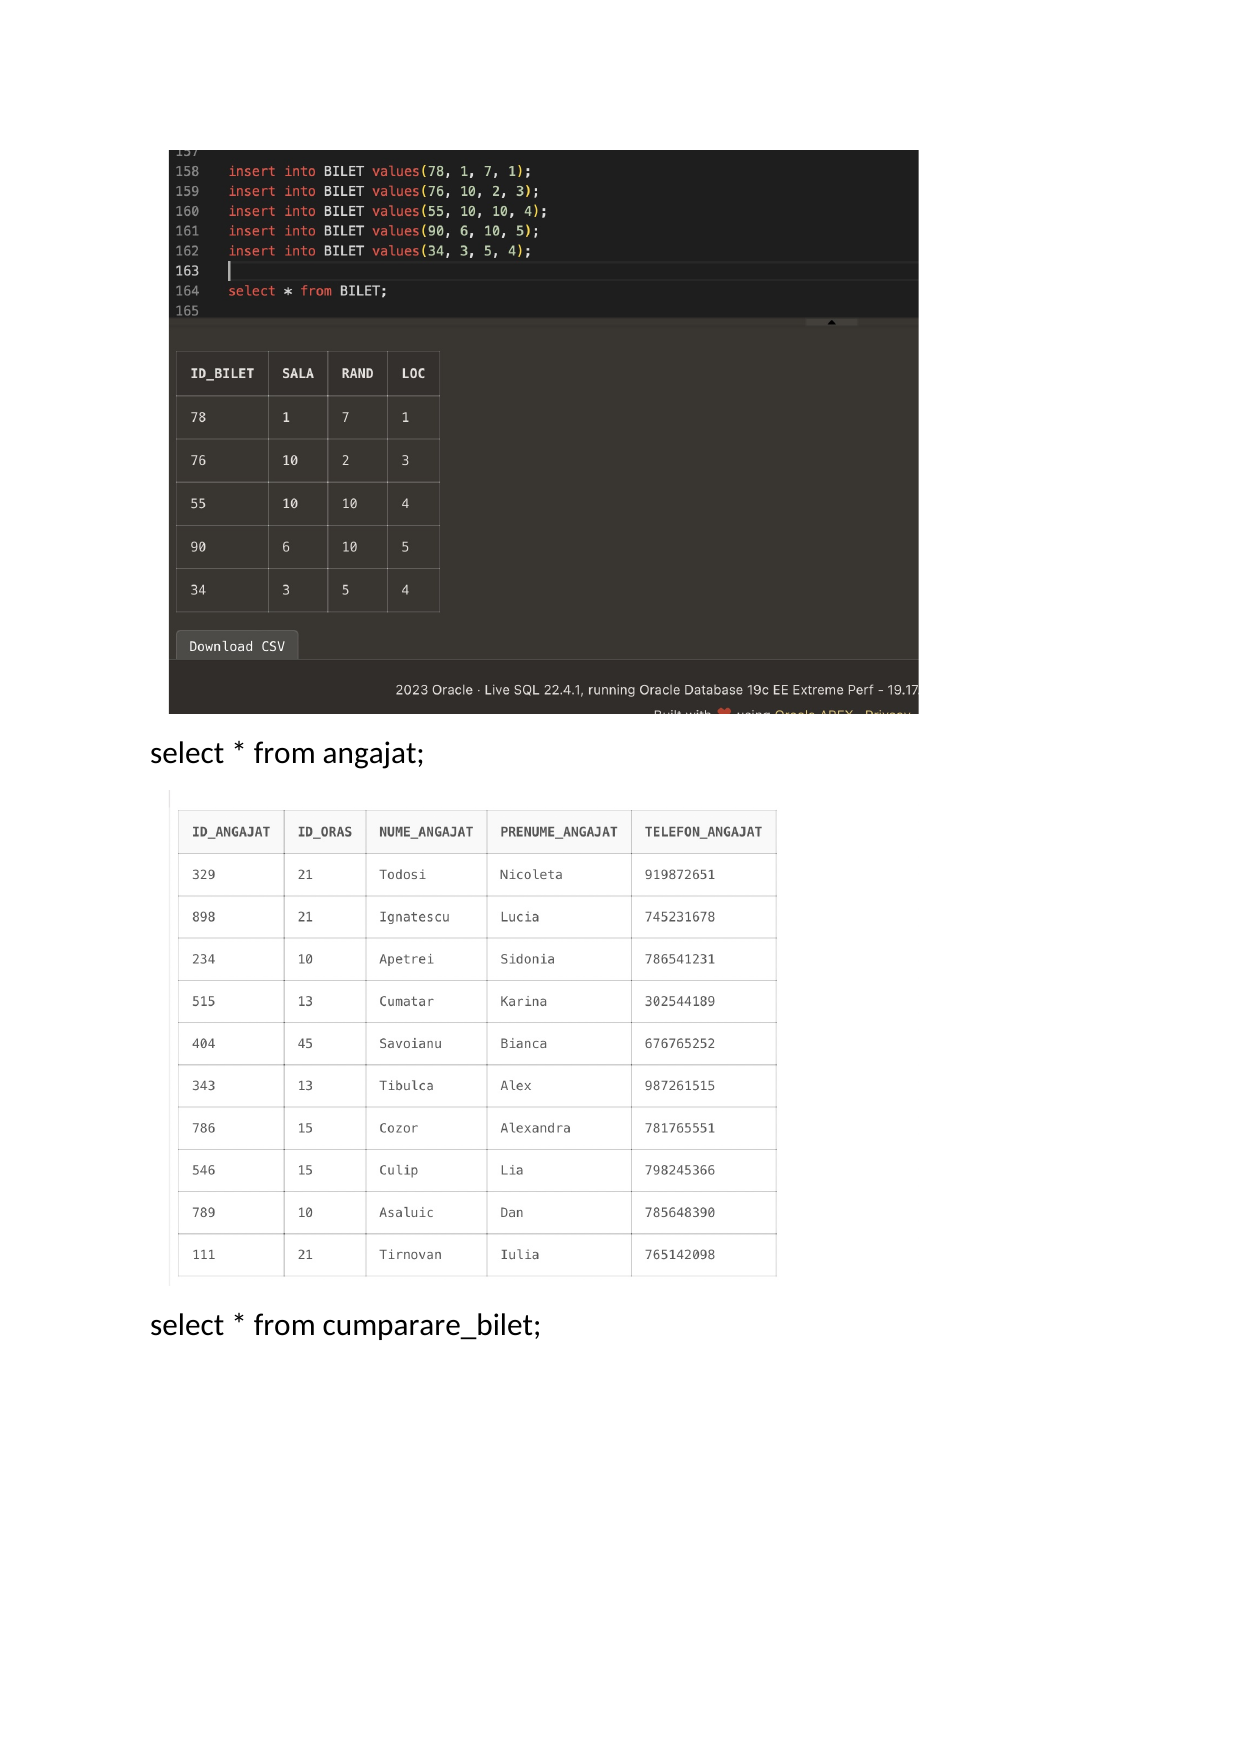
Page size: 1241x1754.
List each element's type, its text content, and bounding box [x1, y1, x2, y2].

text select * from angajat; [150, 733, 1090, 771]
text select * from cumparare_bilet; [150, 1305, 1090, 1343]
